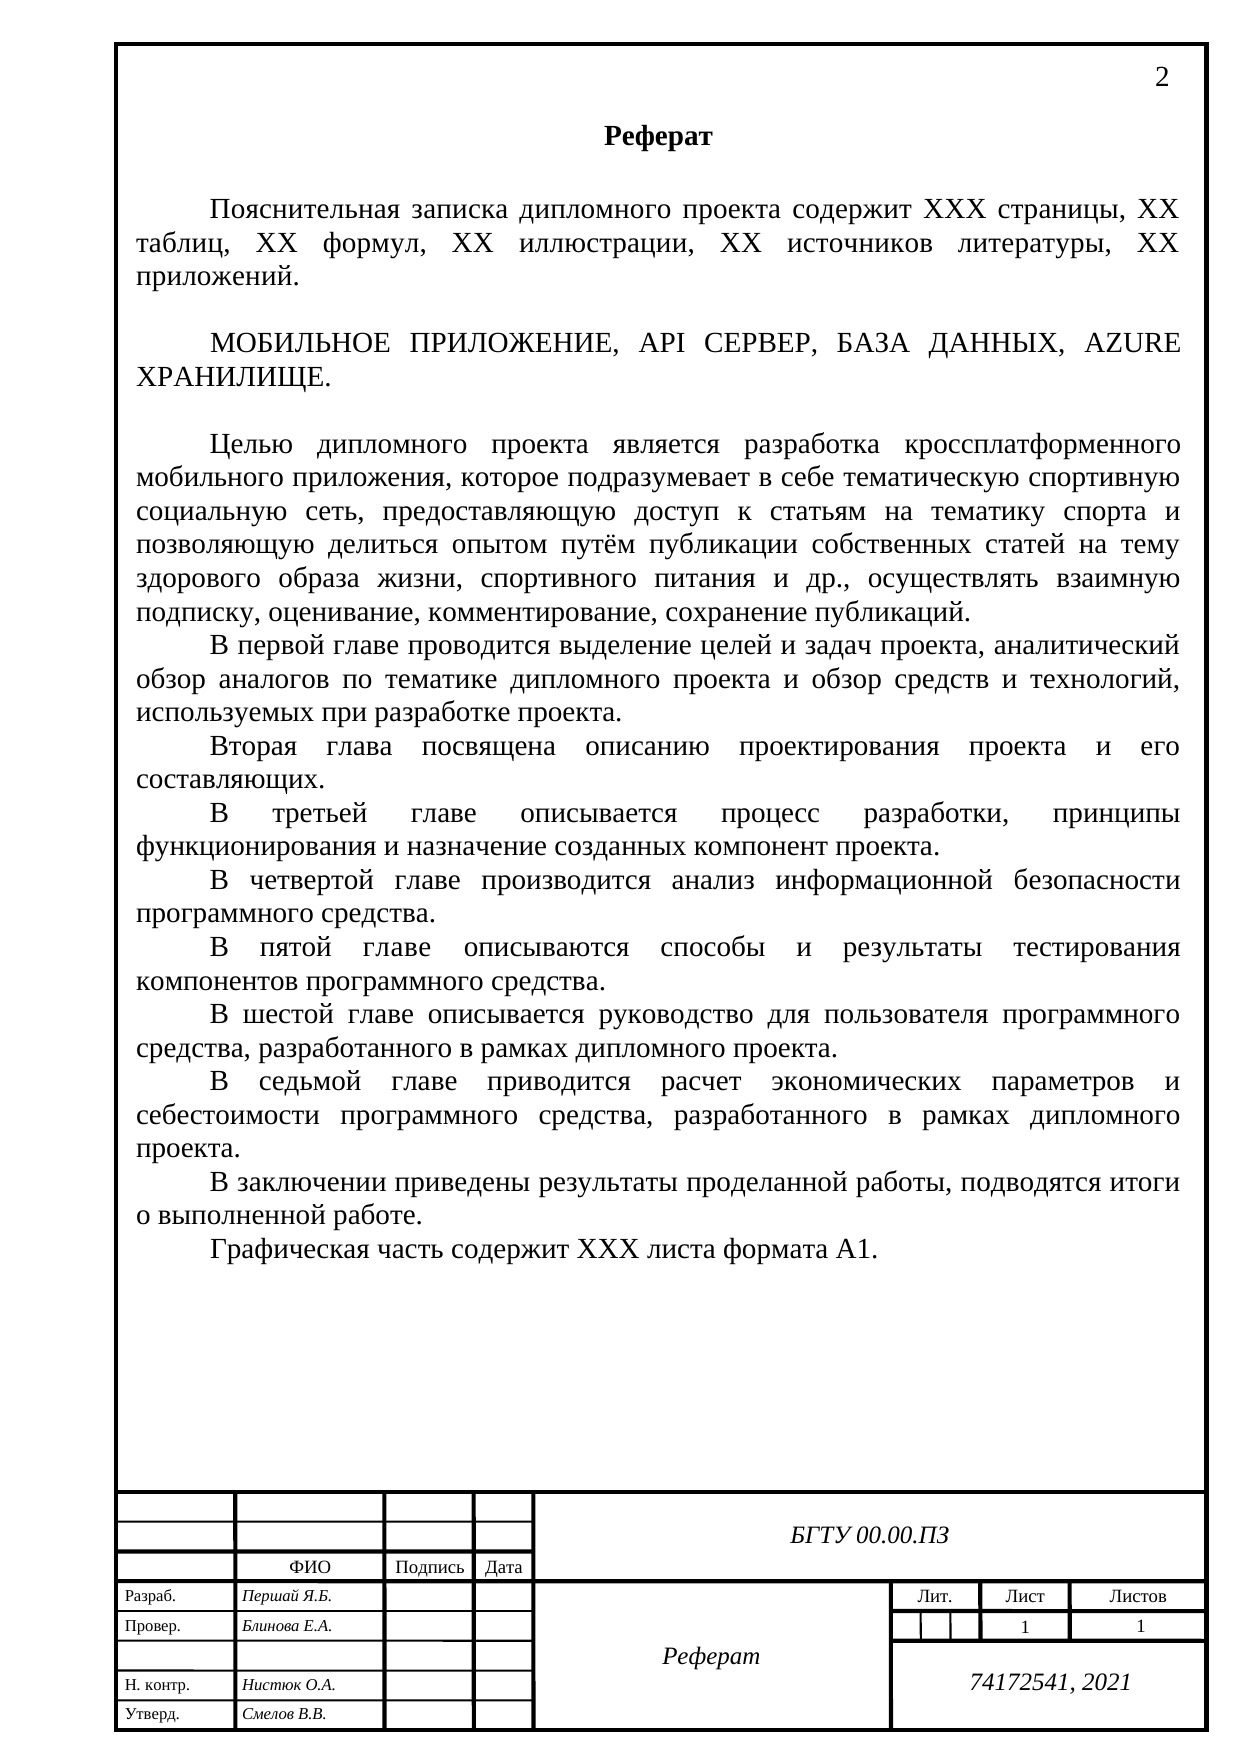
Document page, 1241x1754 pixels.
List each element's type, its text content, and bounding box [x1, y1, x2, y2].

text Целью дипломного проекта является разработка кроссплатформенного мобильного приложения, которое подразумевает в себе тематическую спортивную социальную сеть, предоставляющую доступ к статьям на тематику спорта и позволяющую делиться опытом путём публикации собственных статей на тему здорового образа жизни, спортивного питания и др., осуществлять взаимную подписку, оценивание, комментирование, сохранение публикаций. [136, 426, 1181, 627]
text В пятой главе описываются способы и результаты тестирования компонентов программного средства. [136, 929, 1181, 996]
text В третьей главе описывается процесс разработки, принципы функционирования и назначение созданных компонент проекта. [136, 795, 1181, 862]
text В седьмой главе приводится расчет экономических параметров и себестоимости программного средства, разработанного в рамках дипломного проекта. [136, 1063, 1181, 1164]
text В заключении приведены результаты проделанной работы, подводятся итоги о выполненной работе. [136, 1164, 1181, 1231]
text Вторая глава посвящена описанию проектирования проекта и его составляющих. [136, 728, 1181, 795]
subtitle Реферат [136, 118, 1181, 152]
text В первой главе проводится выделение целей и задач проекта, аналитический обзор аналогов по тематике дипломного проекта и обзор средств и технологий, используемых при разработке проекта. [136, 627, 1181, 728]
text В шестой главе описывается руководство для пользователя программного средства, разработанного в рамках дипломного проекта. [136, 996, 1181, 1063]
text Пояснительная записка дипломного проекта содержит ХХХ страницы, ХХ таблиц, ХХ формул, ХХ иллюстрации, ХХ источников литературы, ХХ приложений. [136, 191, 1181, 292]
text В четвертой главе производится анализ информационной безопасности программного средства. [136, 862, 1181, 929]
text МОБИЛЬНОЕ ПРИЛОЖЕНИЕ, api СЕРВЕР, бАЗА ДАННЫХ, AZURE ХРАНИЛИЩЕ. [136, 325, 1181, 392]
text Графическая часть содержит ХХХ листа формата А1. [136, 1231, 1181, 1264]
